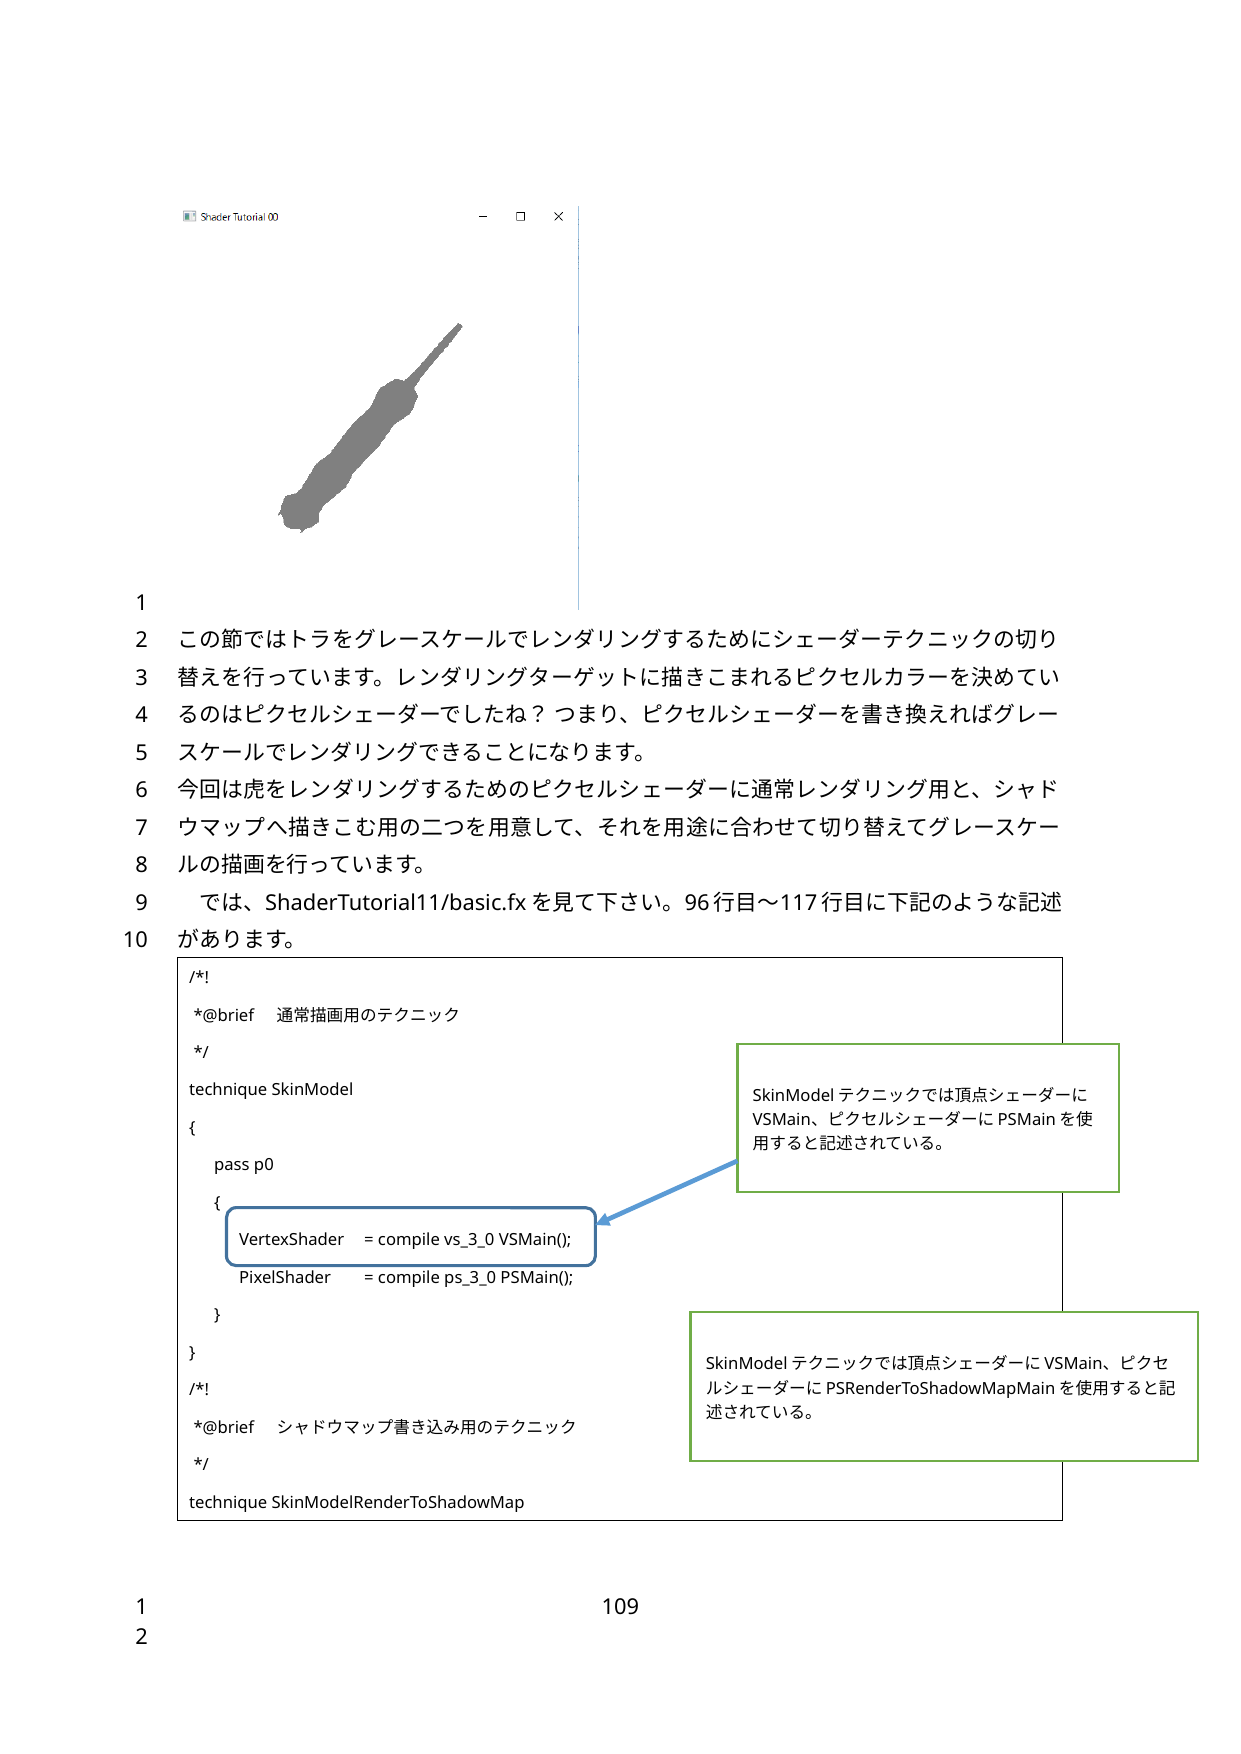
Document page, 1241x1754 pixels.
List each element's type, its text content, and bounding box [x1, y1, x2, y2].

text この節ではトラをグレースケールでレンダリングするためにシェーダーテクニックの切り替えを行っています。レンダリングターゲットに描きこまれるピクセルカラーを決めているのはピクセルシェーダーでしたね？ つまり、ピクセルシェーダーを書き換えればグレースケールでレンダリングできることになります。 [177, 619, 1063, 769]
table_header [178, 958, 1062, 1520]
picture [177, 206, 579, 610]
text では、ShaderTutorial11/basic.fxを見て下さい。96行目～117行目に下記のような記述があります。 [177, 882, 1063, 957]
text 今回は虎をレンダリングするためのピクセルシェーダーに通常レンダリング用と、シャドウマップへ描きこむ用の二つを用意して、それを用途に合わせて切り替えてグレースケールの描画を行っています。 [177, 769, 1063, 882]
